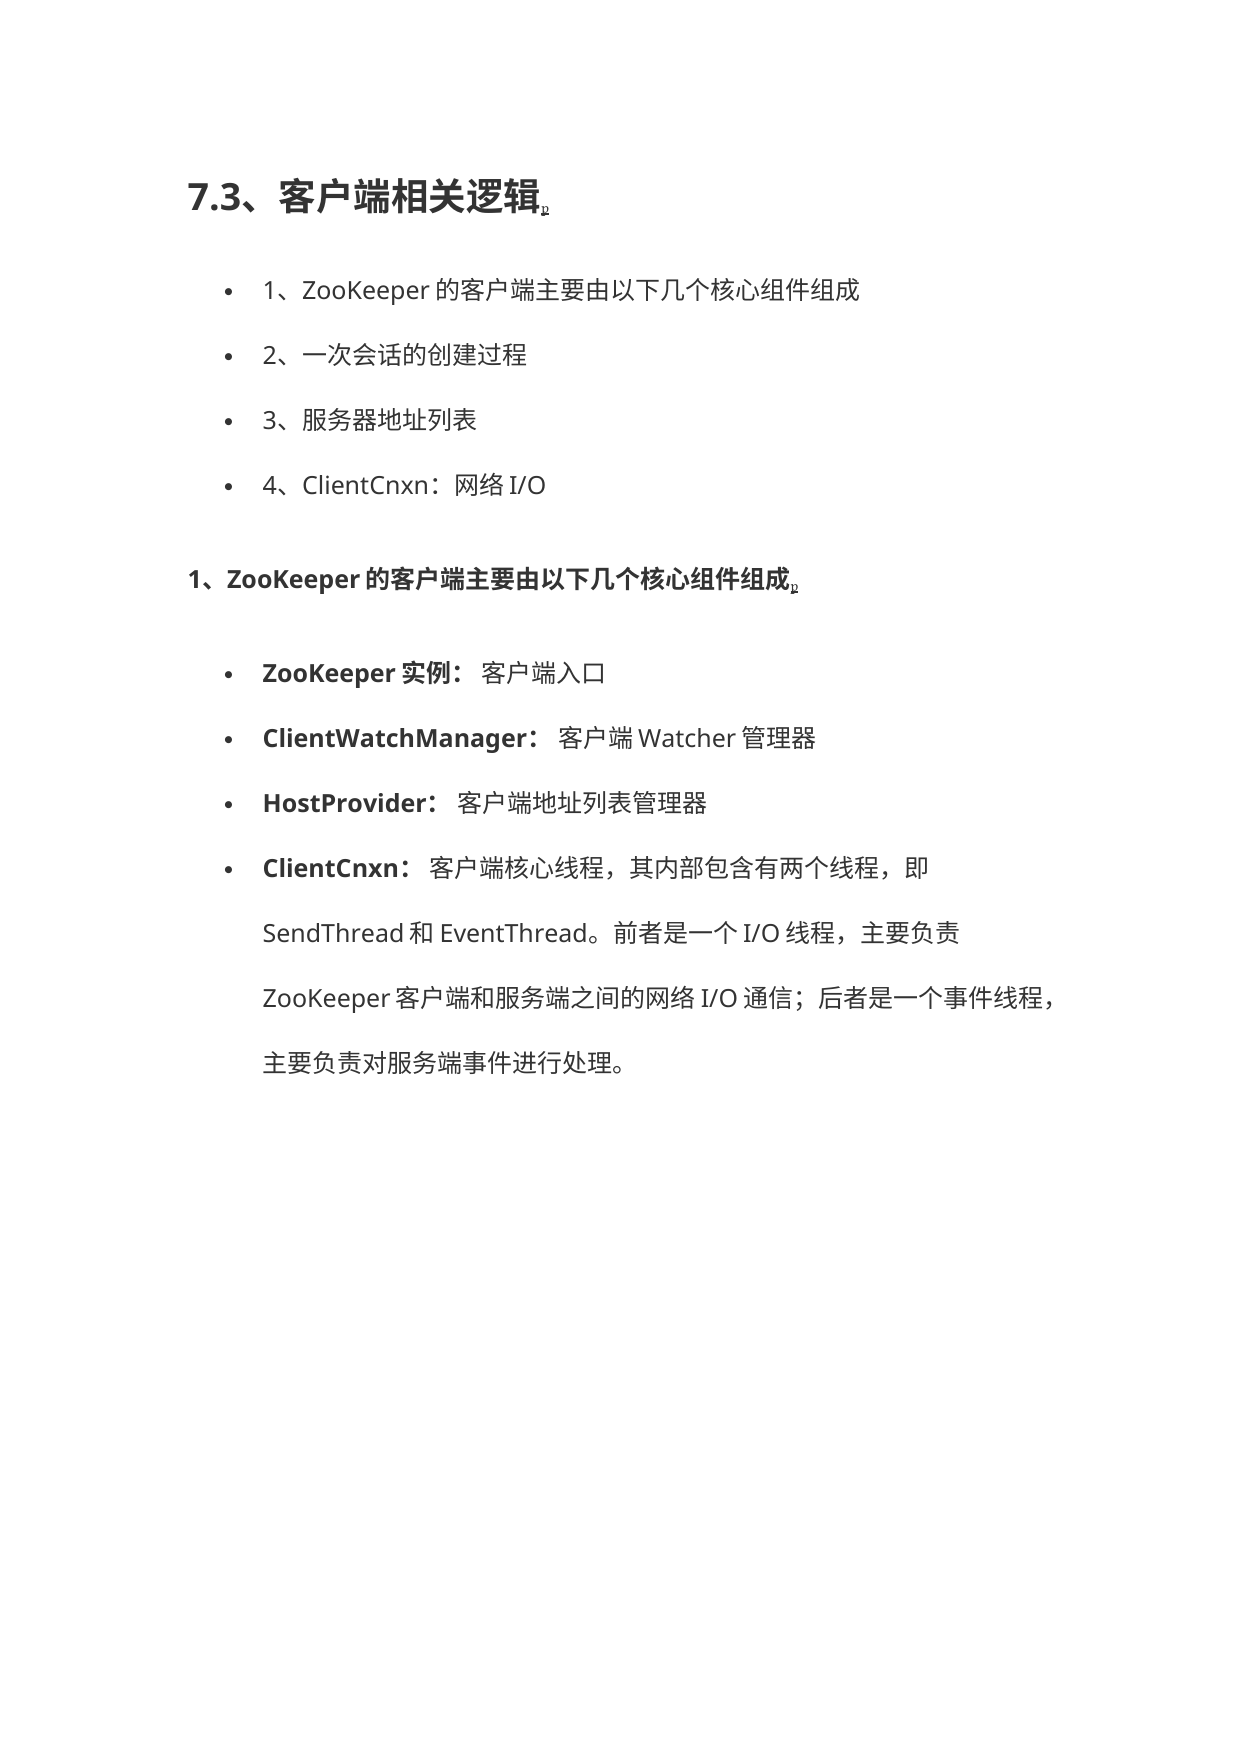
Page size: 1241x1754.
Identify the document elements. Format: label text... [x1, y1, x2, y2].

text 1、ZooKeeper的客户端主要由以下几个核心组件组成 [187, 545, 1053, 610]
list HostProvider： 客户端地址列表管理器 [225, 769, 1053, 834]
list 4、ClientCnxn：网络I/O [225, 451, 1053, 516]
list ZooKeeper实例： 客户端入口 [225, 639, 1053, 704]
list ClientWatchManager： 客户端Watcher管理器 [225, 704, 1053, 769]
list ClientCnxn： 客户端核心线程，其内部包含有两个线程，即SendThread和EventThread。前者是一个I/O线程，主要负责ZooKeeper客户端和服务端之间的网络I/O通信；后者是一个事件线程，主要负责对服务端事件进行处理。 [225, 834, 1053, 1094]
list 3、服务器地址列表 [225, 386, 1053, 451]
text 7.3、客户端相关逻辑 [187, 162, 1053, 227]
list 1、ZooKeeper的客户端主要由以下几个核心组件组成 [225, 256, 1053, 321]
list 2、一次会话的创建过程 [225, 321, 1053, 386]
